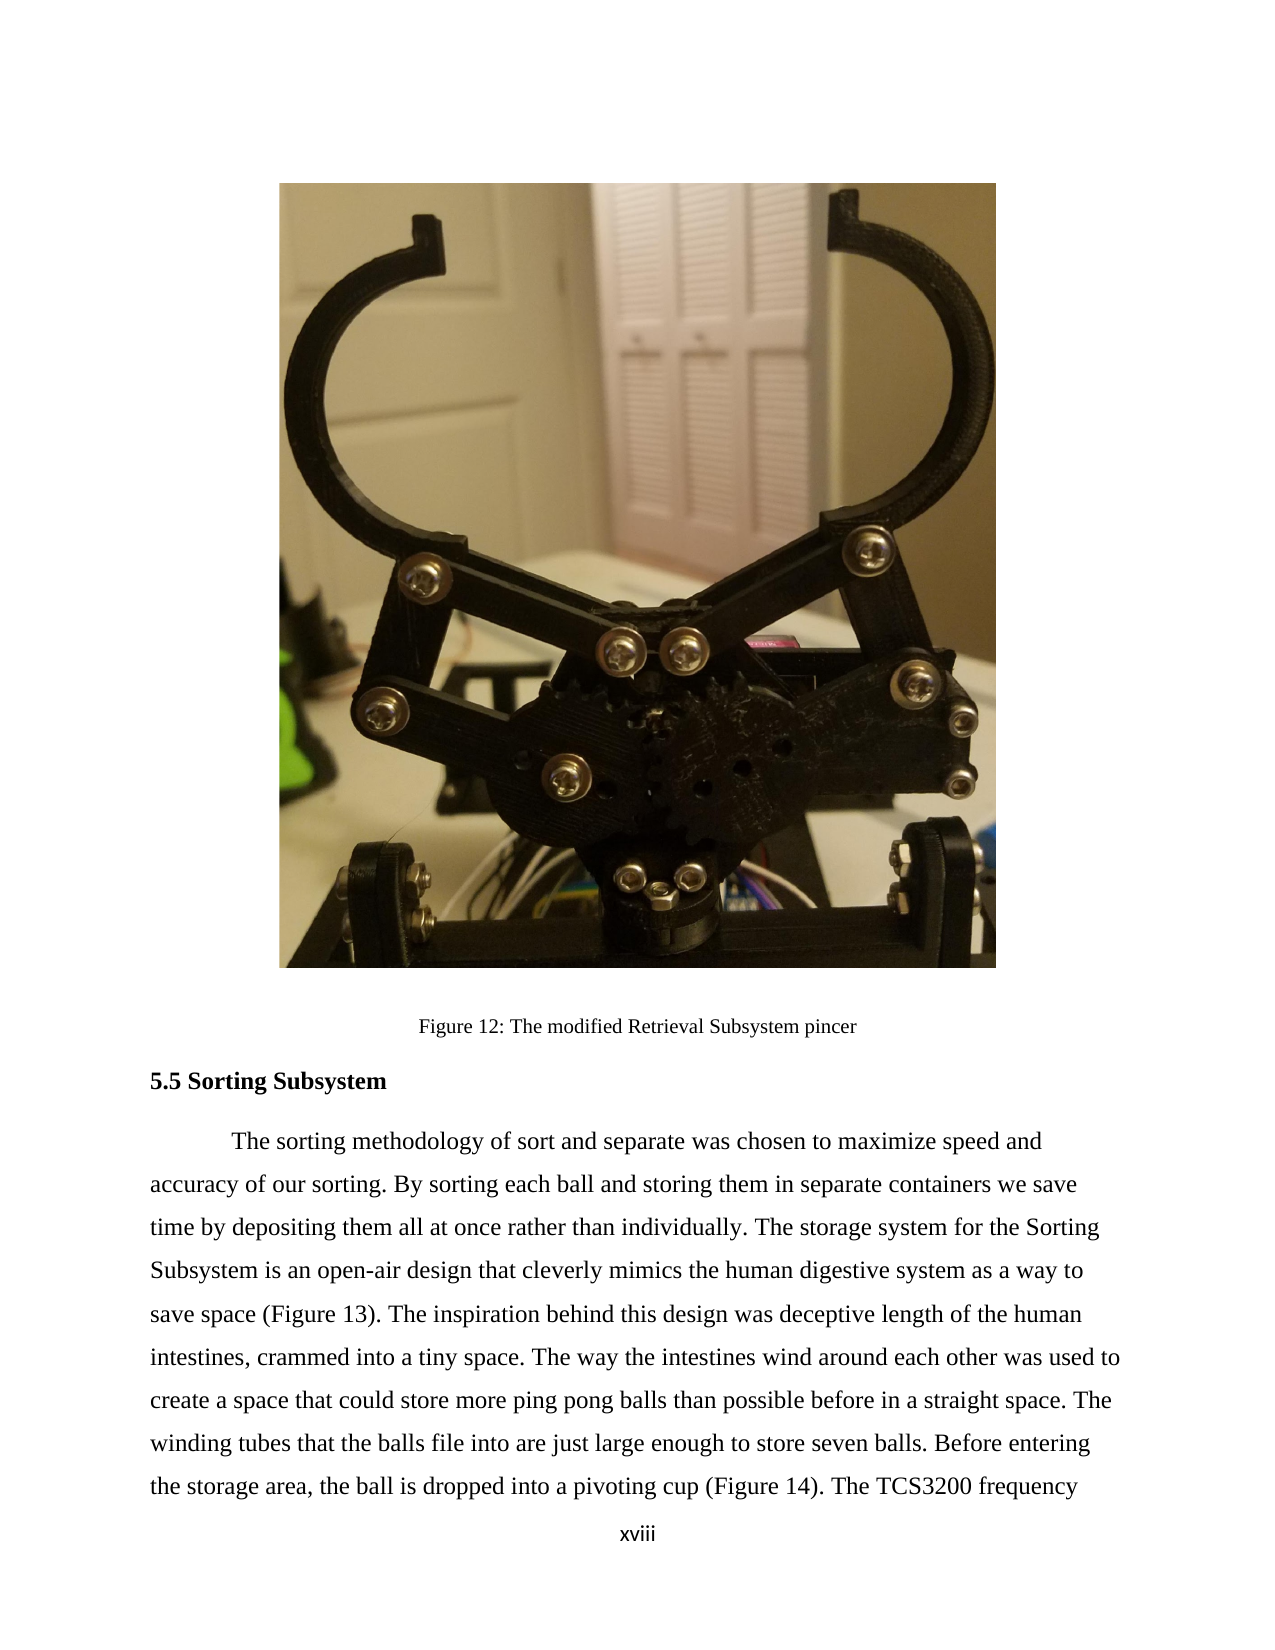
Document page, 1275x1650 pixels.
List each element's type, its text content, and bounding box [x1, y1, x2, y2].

picture [279, 183, 996, 968]
text 5.5 Sorting Subsystem [150, 1066, 1125, 1095]
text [150, 1126, 1125, 1500]
